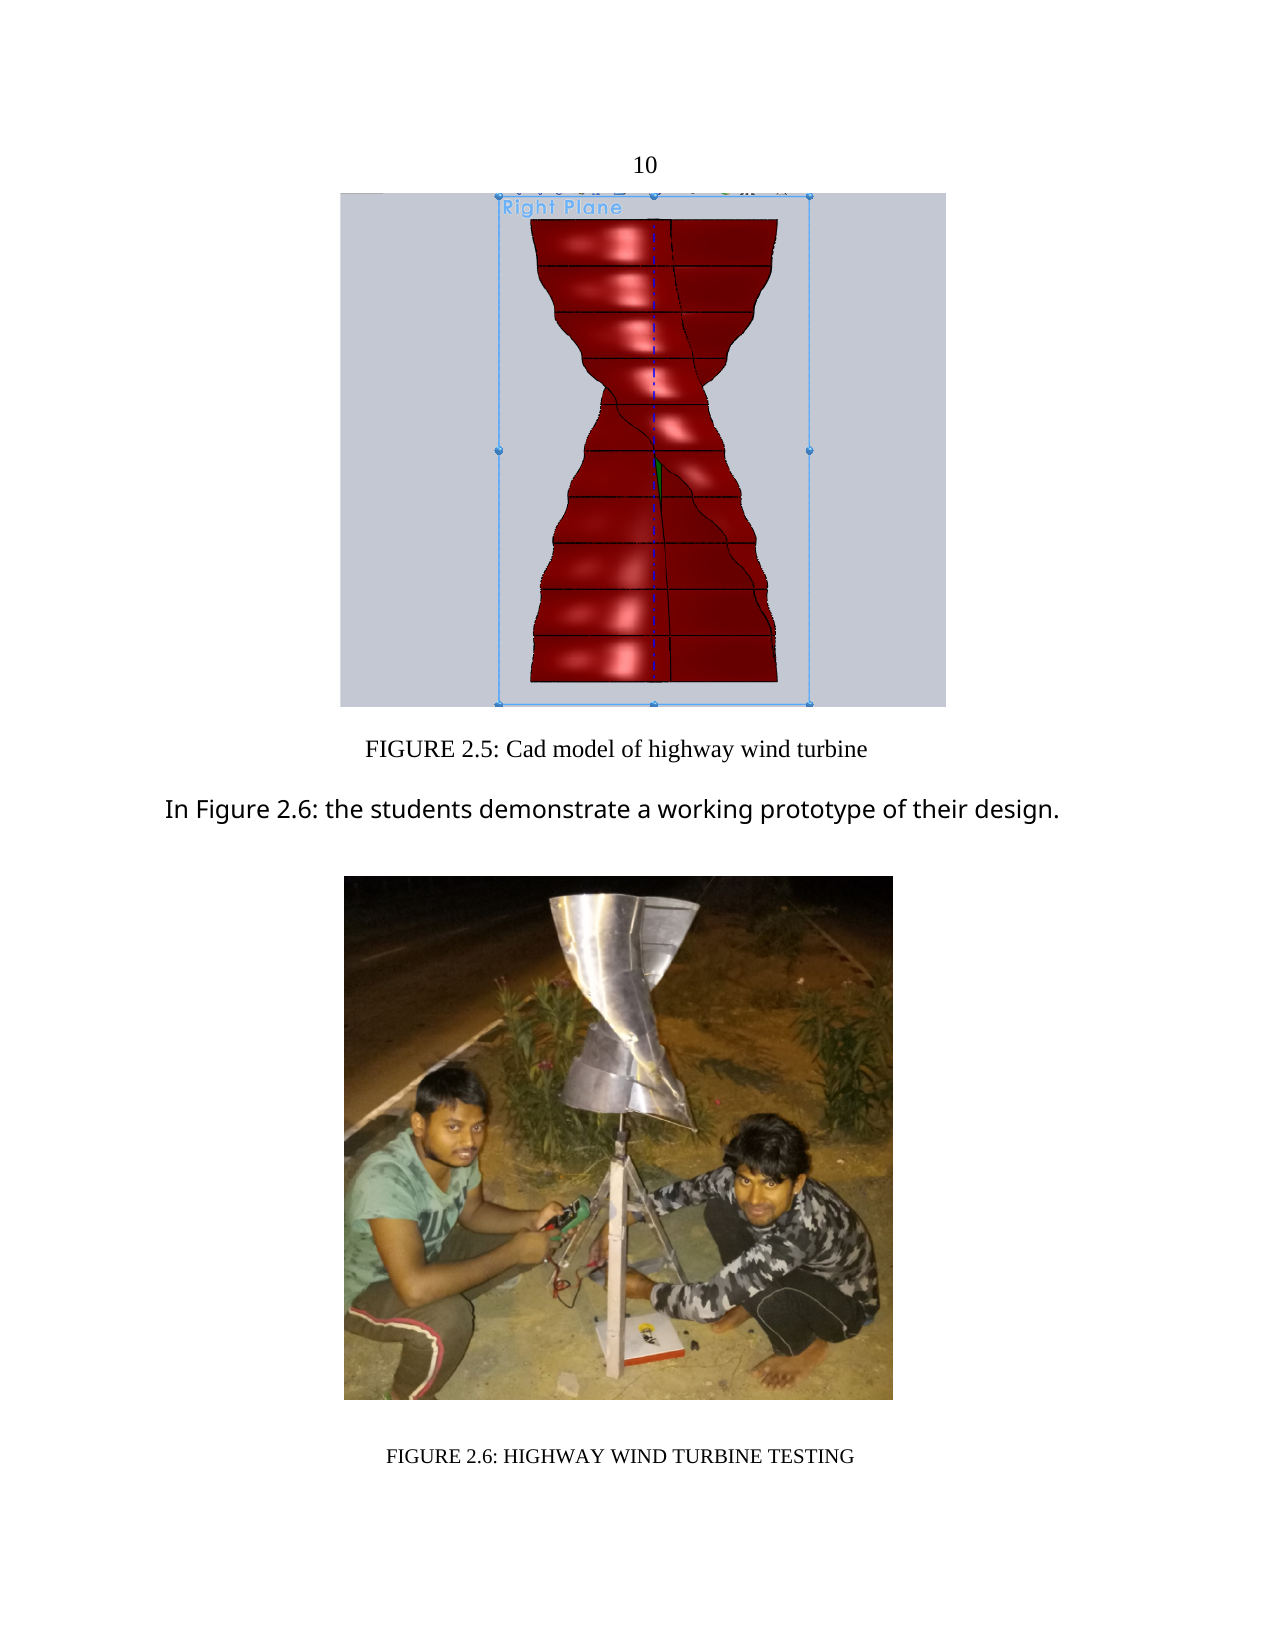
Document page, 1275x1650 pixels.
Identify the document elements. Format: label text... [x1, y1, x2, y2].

text FIGURE 2.5: Cad model of highway wind turbine [165, 734, 1125, 763]
text 10 [165, 150, 1125, 179]
text In Figure 2.6: the students demonstrate a working prototype of their design. [165, 792, 1125, 826]
picture [344, 876, 892, 1400]
picture [340, 193, 946, 707]
text FIGURE 2.6: HIGHWAY WIND TURBINE TESTING [165, 1444, 1125, 1468]
